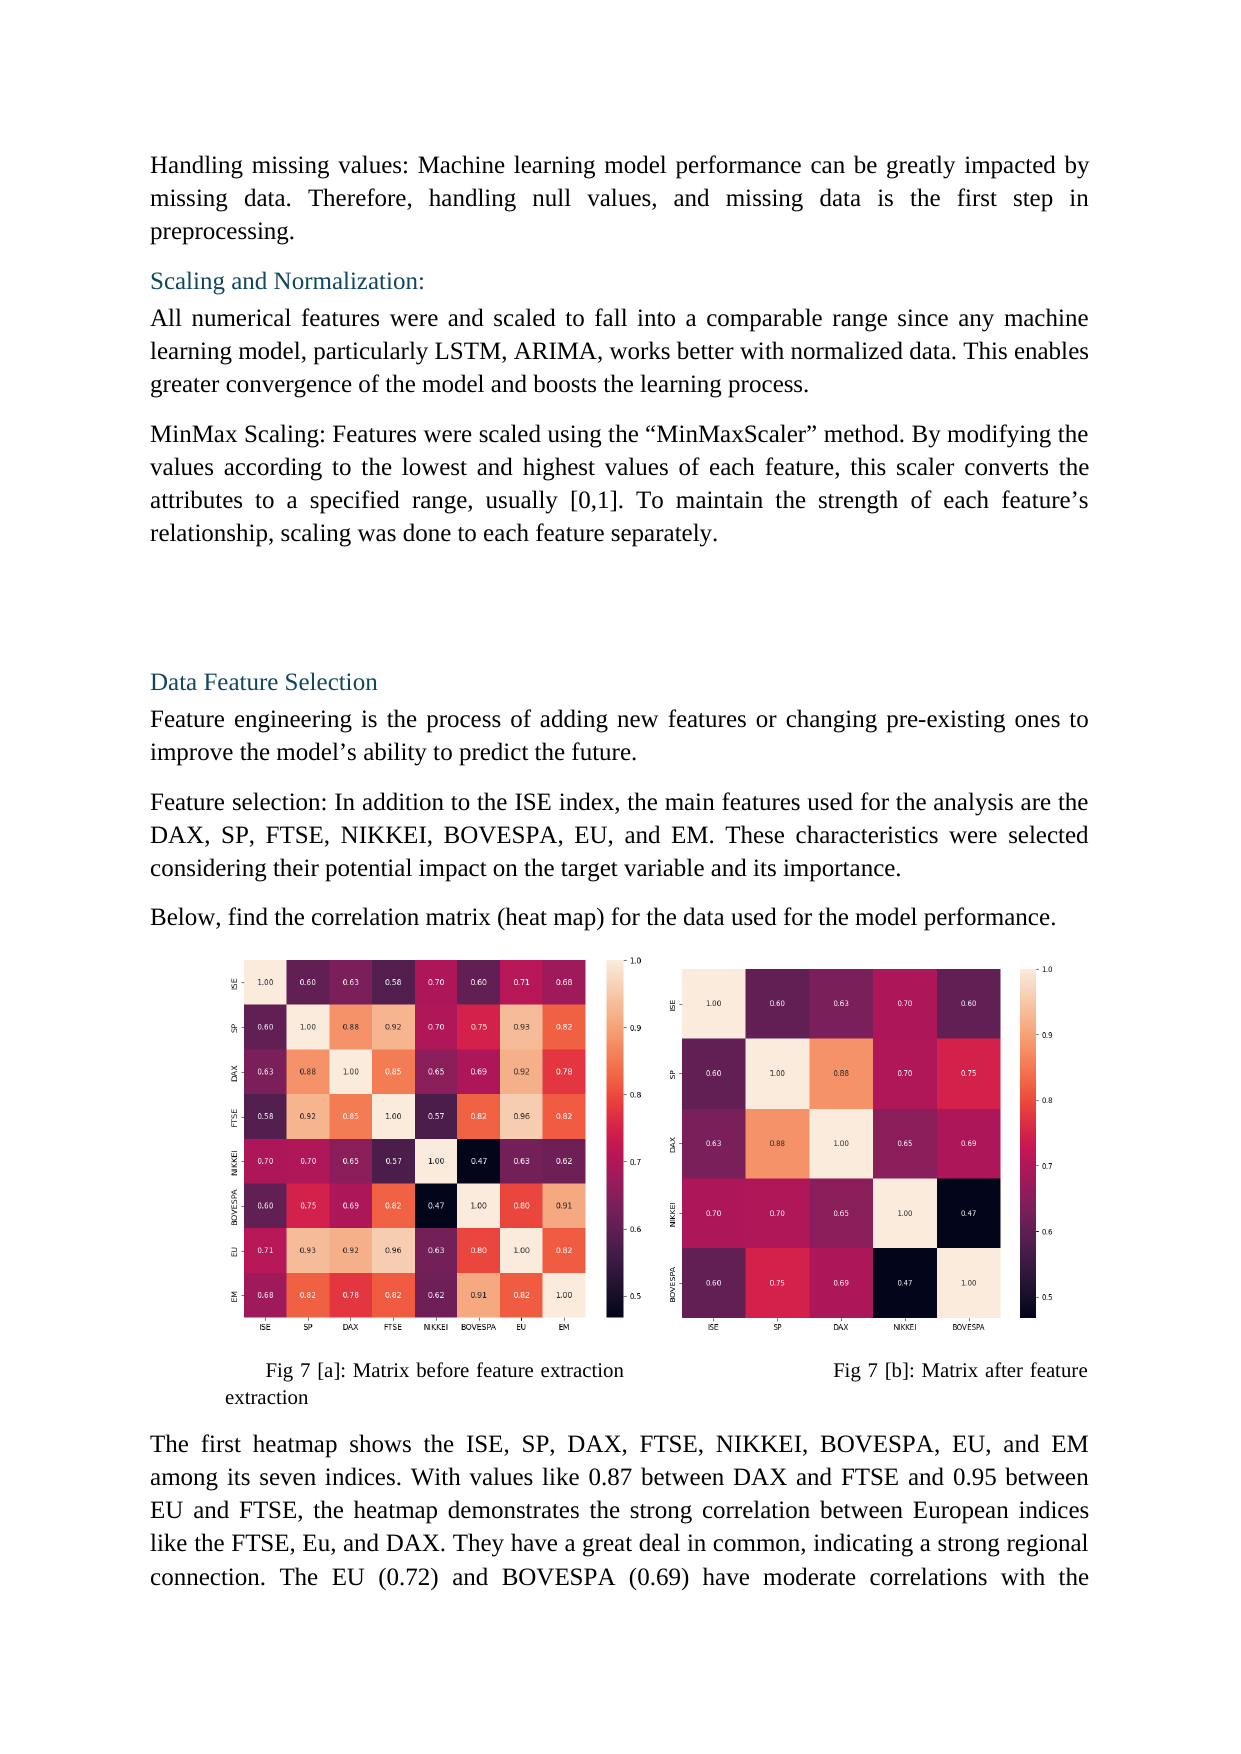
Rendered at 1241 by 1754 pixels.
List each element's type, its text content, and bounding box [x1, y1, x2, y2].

text All numerical features were and scaled to fall into a comparable range since any machine learning model, particularly LSTM, ARIMA, works better with normalized data. This enables greater convergence of the model and boosts the learning process. [150, 303, 1090, 398]
subtitle Scaling and Normalization: [150, 266, 1090, 294]
picture [225, 952, 646, 1337]
text Feature selection: In addition to the ISE index, the main features used for the analysis are the DAX, SP, FTSE, NIKKEI, BOVESPA, EU, and EM. These characteristics were selected considering their potential impact on the target variable and its importance. [150, 787, 1090, 881]
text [150, 1429, 1090, 1590]
picture [664, 960, 1057, 1337]
text Below, find the correlation matrix (heat map) for the data used for the model performance. [150, 902, 1090, 931]
text Feature engineering is the process of adding new features or changing pre-existing ones to improve the model’s ability to predict the future. [150, 704, 1090, 766]
subtitle Data Feature Selection [150, 667, 1090, 696]
text Fig 7 [a]: Matrix before feature extraction Fig 7 [b]: Matrix after feature extraction [225, 1358, 1090, 1409]
text MinMax Scaling: Features were scaled using the “MinMaxScaler” method. By modifying the values according to the lowest and highest values of each feature, this scaler converts the attributes to a specified range, usually [0,1]. To maintain the strength of each feature’s relationship, scaling was done to each feature separately. [150, 419, 1090, 546]
text Handling missing values: Machine learning model performance can be greatly impacted by missing data. Therefore, handling null values, and missing data is the first step in preprocessing. [150, 150, 1090, 245]
